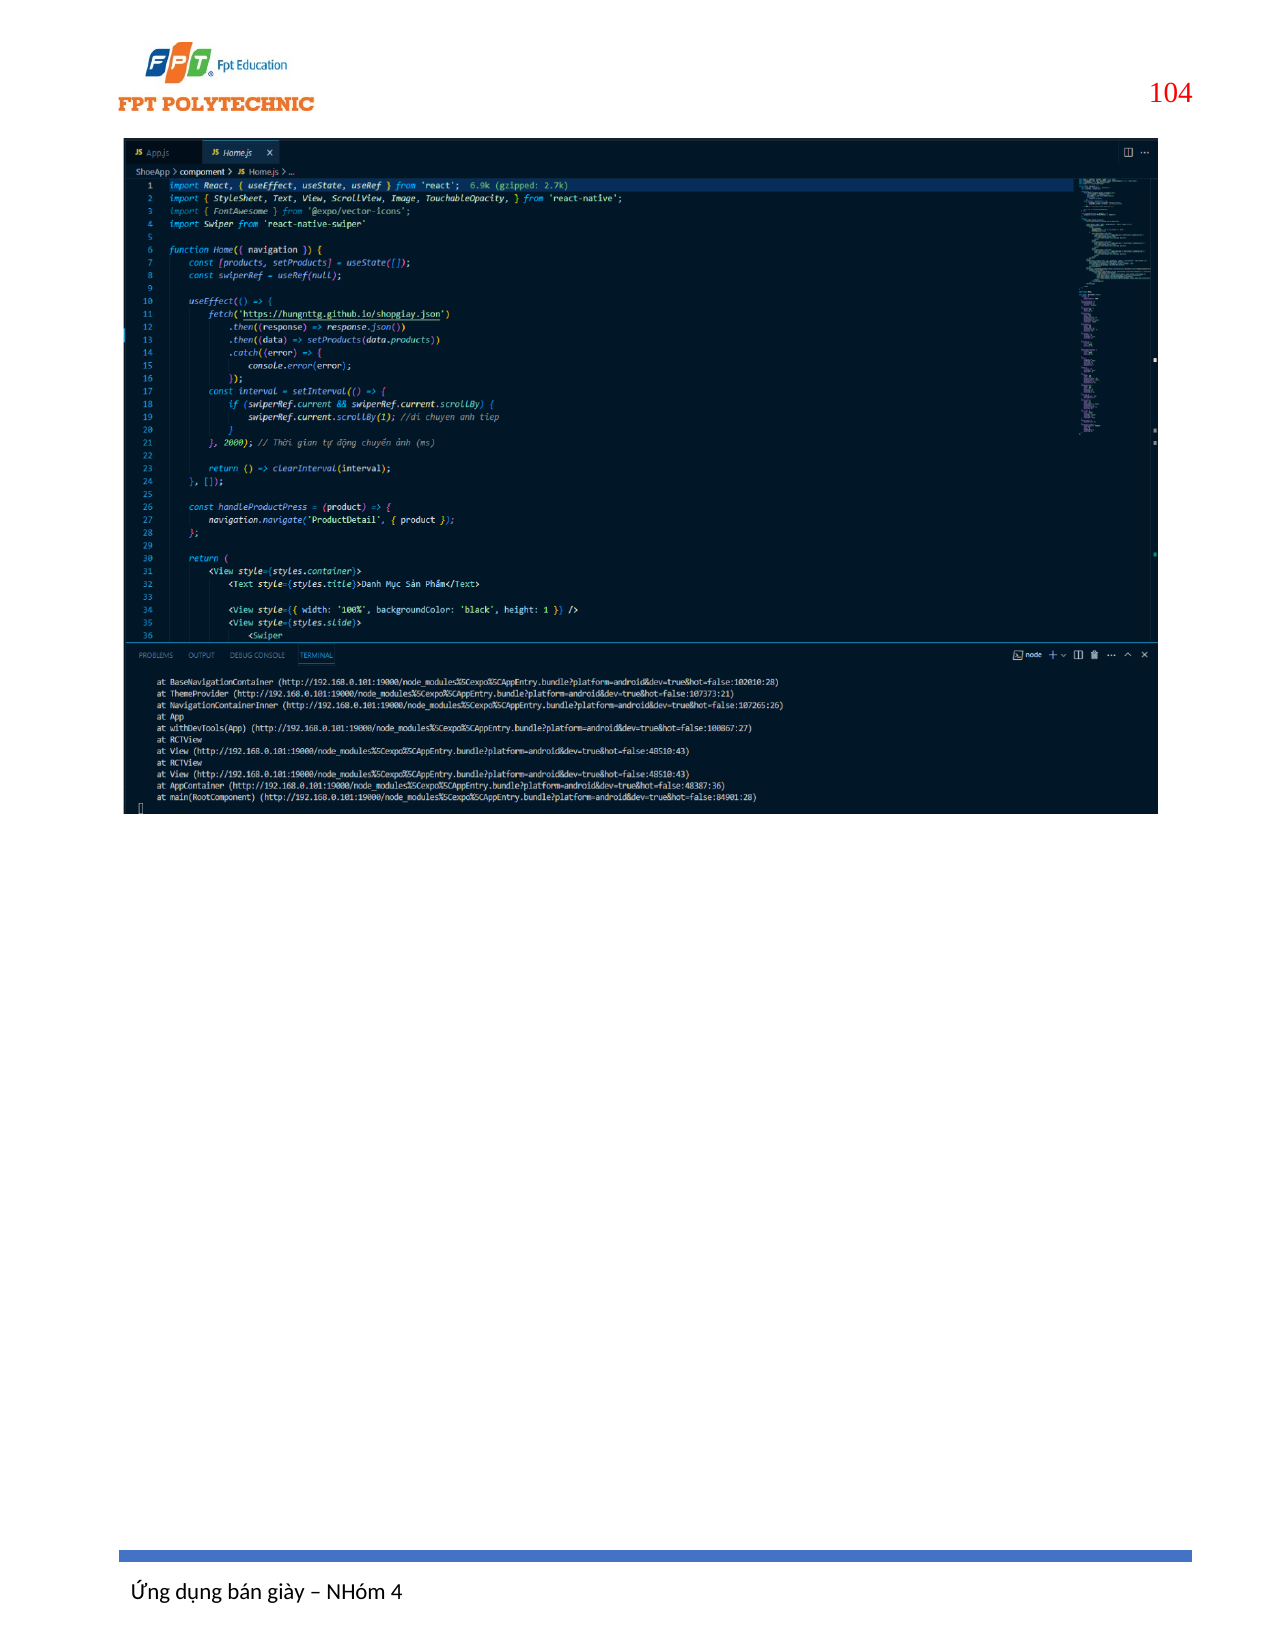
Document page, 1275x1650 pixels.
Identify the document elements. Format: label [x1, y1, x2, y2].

picture [123, 138, 1158, 814]
picture [118, 42, 316, 111]
